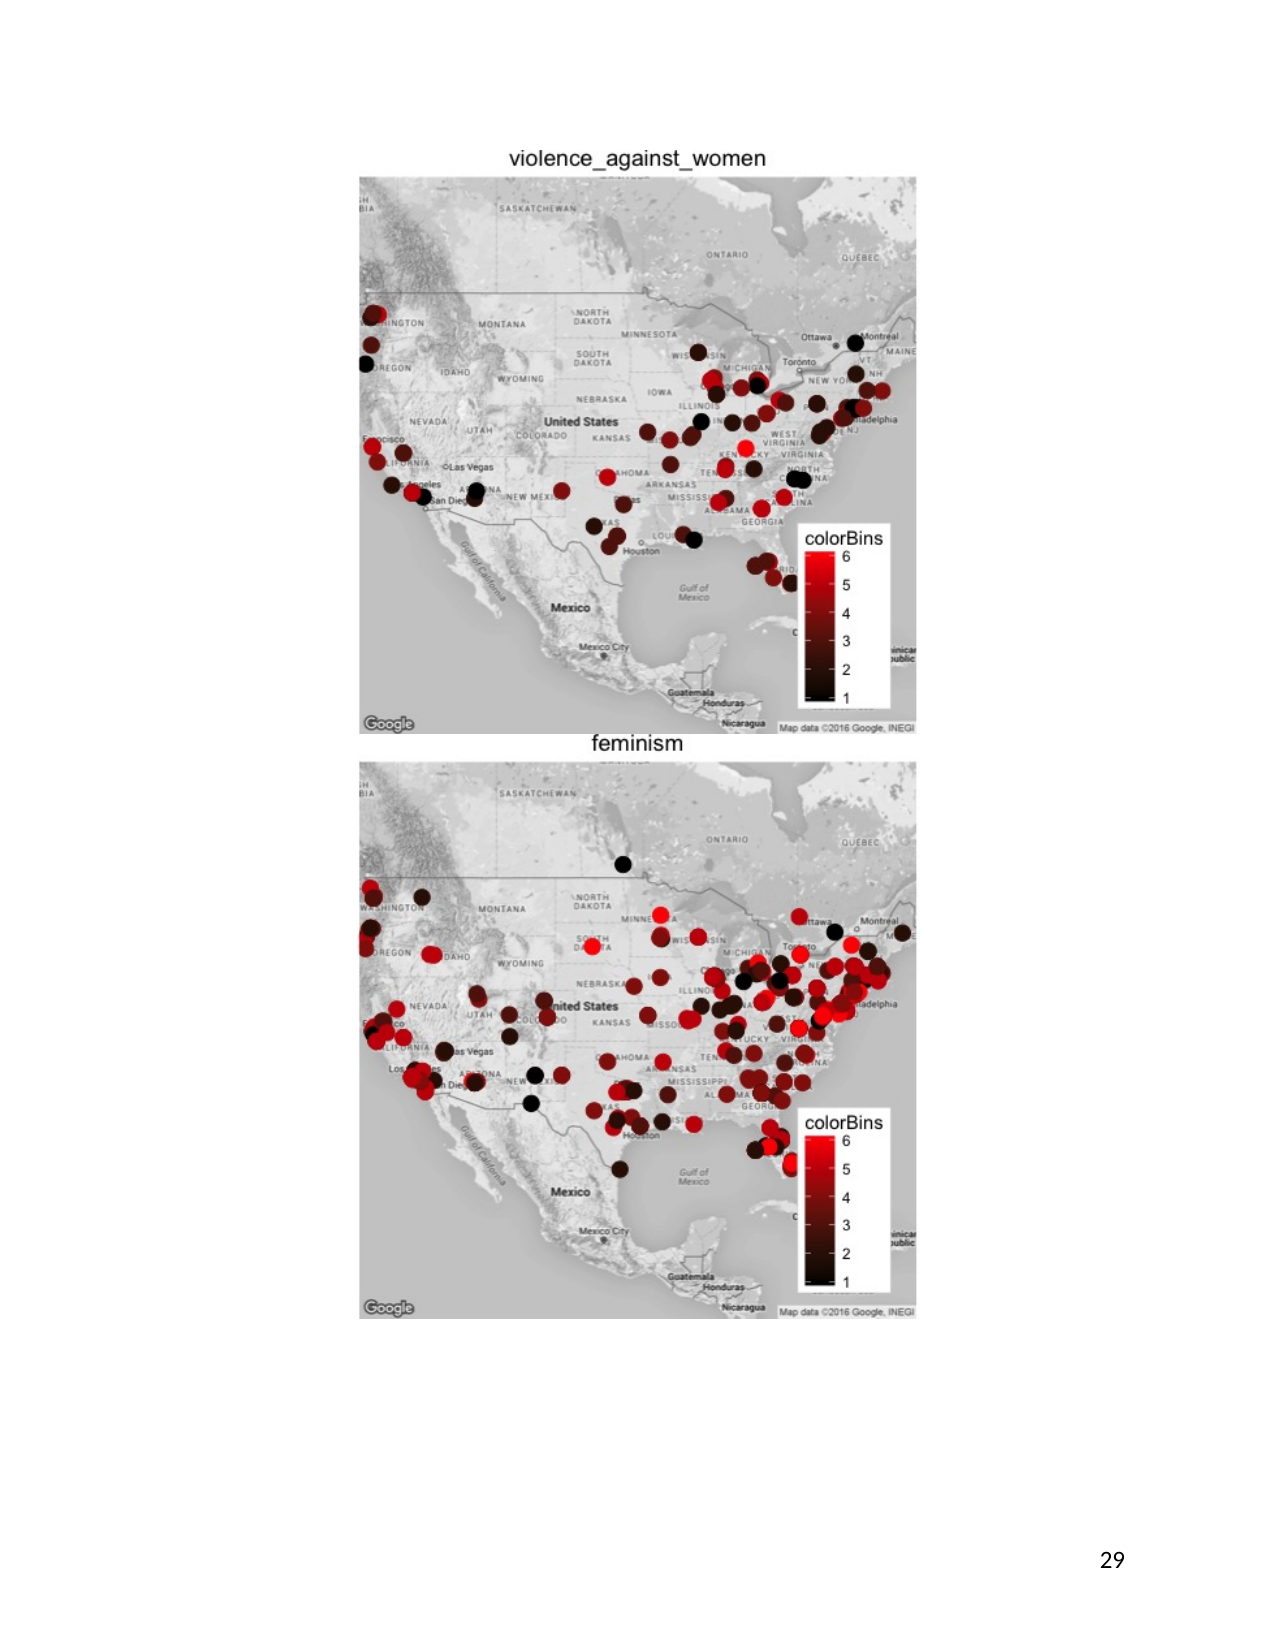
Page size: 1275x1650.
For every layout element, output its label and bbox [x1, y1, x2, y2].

picture [150, 150, 1125, 1319]
